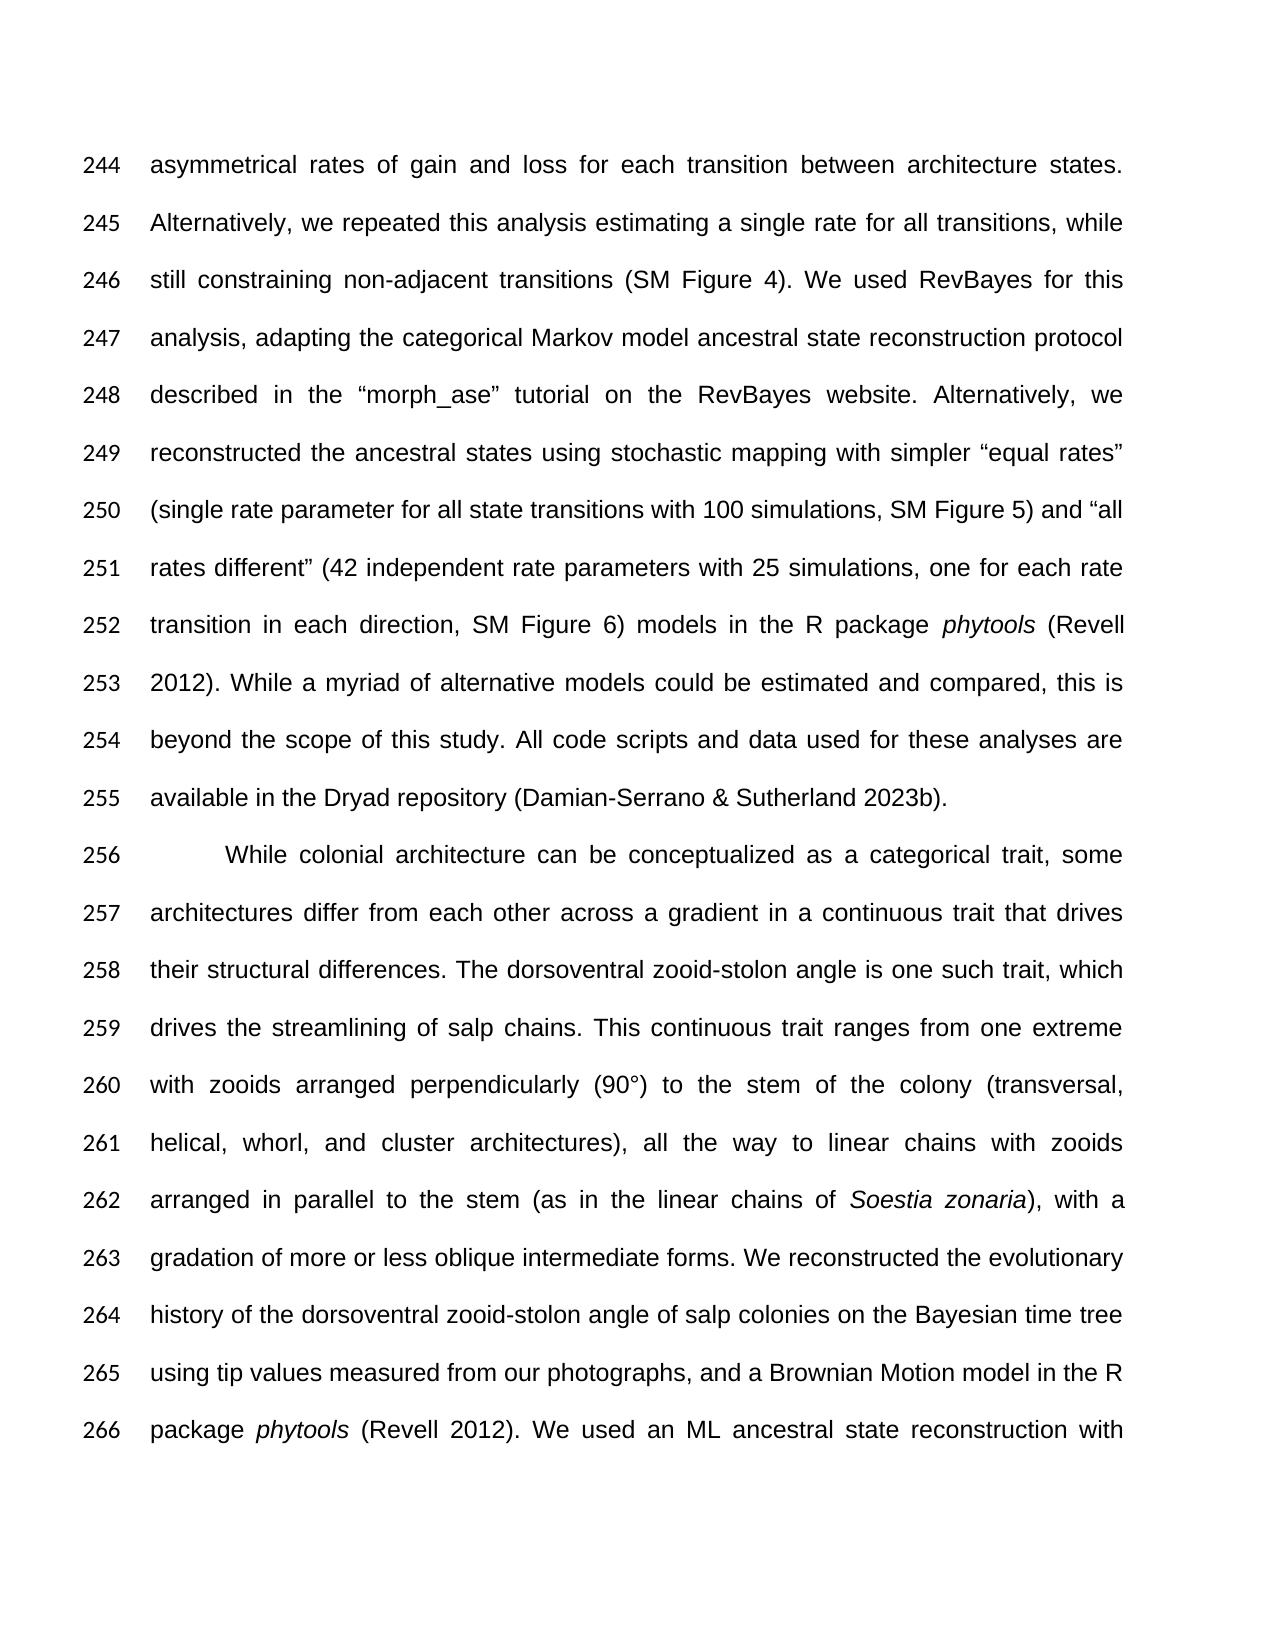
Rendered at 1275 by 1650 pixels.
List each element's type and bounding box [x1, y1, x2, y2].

text [150, 840, 1125, 1444]
text [150, 150, 1125, 811]
